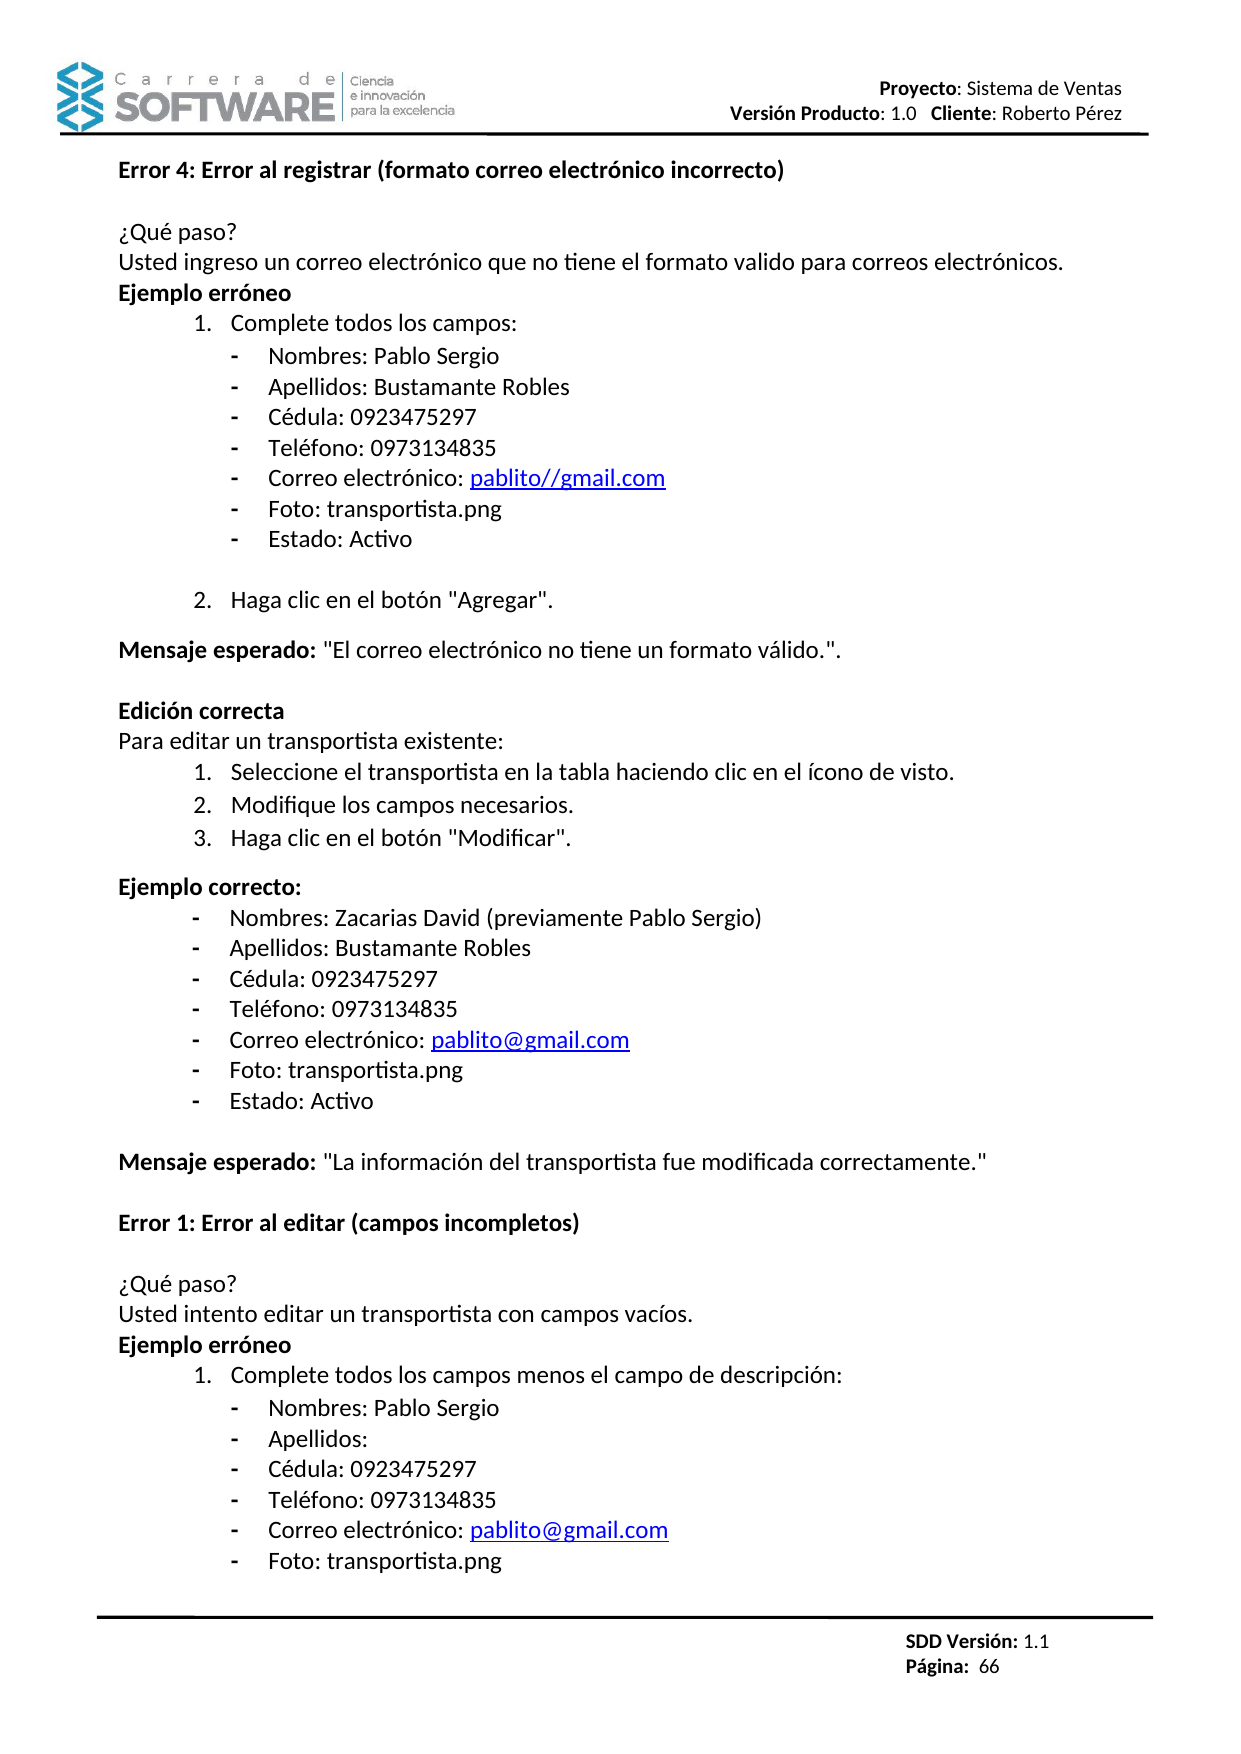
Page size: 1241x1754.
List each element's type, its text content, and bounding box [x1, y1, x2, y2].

text Usted ingreso un correo electrónico que no tiene el formato valido para correos electrónicos. [118, 246, 1122, 277]
text ¿Qué paso? [118, 216, 1122, 246]
list Nombres: Pablo Sergio [231, 340, 1122, 371]
list Correo electrónico: pablito//gmail.com [231, 462, 1122, 493]
list Correo electrónico: pablito@gmail.com [192, 1024, 1122, 1054]
text Error 4: Error al registrar (formato correo electrónico incorrecto) [118, 154, 1122, 185]
text Mensaje esperado: "El correo electrónico no tiene un formato válido.". [118, 634, 1122, 664]
list Modifique los campos necesarios. [193, 789, 1122, 819]
list Estado: Activo [192, 1085, 1122, 1116]
text Edición correcta [118, 695, 1122, 725]
list Haga clic en el botón "Modificar". [193, 822, 1122, 852]
list Seleccione el transportista en la tabla haciendo clic en el ícono de visto. [193, 756, 1122, 786]
list Cédula: 0923475297 [192, 963, 1122, 993]
list Complete todos los campos: [193, 307, 1122, 338]
list Complete todos los campos menos el campo de descripción: [193, 1360, 1122, 1390]
list Foto: transportista.png [231, 1545, 1122, 1576]
list Foto: transportista.png [231, 493, 1122, 523]
list Nombres: Pablo Sergio [231, 1393, 1122, 1423]
text ¿Qué paso? [118, 1268, 1122, 1299]
text Error 1: Error al editar (campos incompletos) [118, 1207, 1122, 1238]
list Cédula: 0923475297 [231, 401, 1122, 432]
text Usted intento editar un transportista con campos vacíos. [118, 1299, 1122, 1329]
list Teléfono: 0973134835 [231, 1484, 1122, 1515]
text Ejemplo correcto: [118, 871, 1122, 902]
text Para editar un transportista existente: [118, 725, 1122, 756]
list Haga clic en el botón "Agregar". [193, 584, 1122, 615]
list Cédula: 0923475297 [231, 1454, 1122, 1484]
list Foto: transportista.png [192, 1054, 1122, 1085]
list Apellidos: [231, 1423, 1122, 1454]
list Estado: Activo [231, 523, 1122, 554]
list Apellidos: Bustamante Robles [231, 371, 1122, 401]
list Nombres: Zacarias David (previamente Pablo Sergio) [192, 902, 1122, 932]
list Teléfono: 0973134835 [231, 432, 1122, 462]
text Mensaje esperado: "La información del transportista fue modificada correctamente." [118, 1146, 1122, 1177]
text Ejemplo erróneo [118, 277, 1122, 307]
text Ejemplo erróneo [118, 1329, 1122, 1360]
list Teléfono: 0973134835 [192, 993, 1122, 1024]
list Apellidos: Bustamante Robles [192, 932, 1122, 963]
picture [46, 46, 461, 154]
list Correo electrónico: pablito@gmail.com [231, 1515, 1122, 1545]
